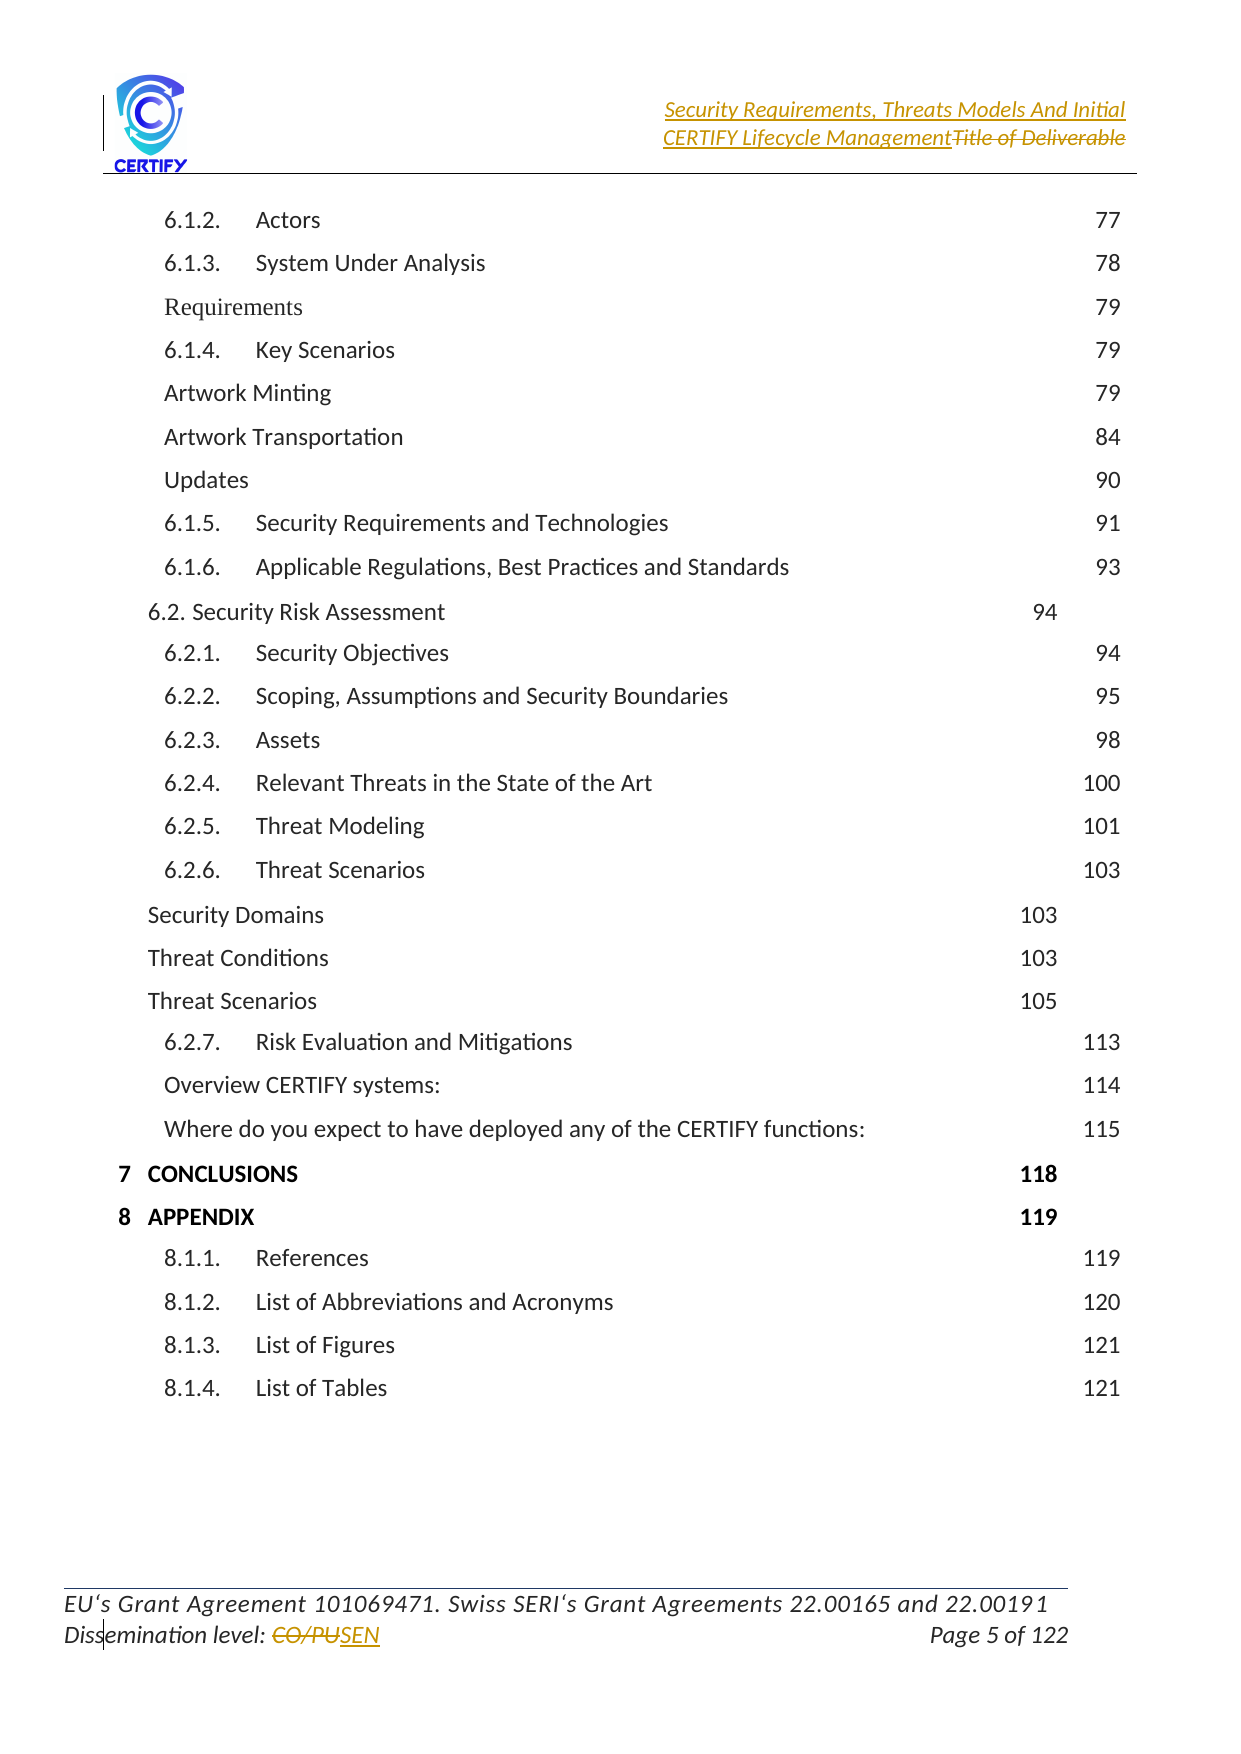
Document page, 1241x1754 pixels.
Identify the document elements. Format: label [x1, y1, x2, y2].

picture [114, 73, 188, 173]
